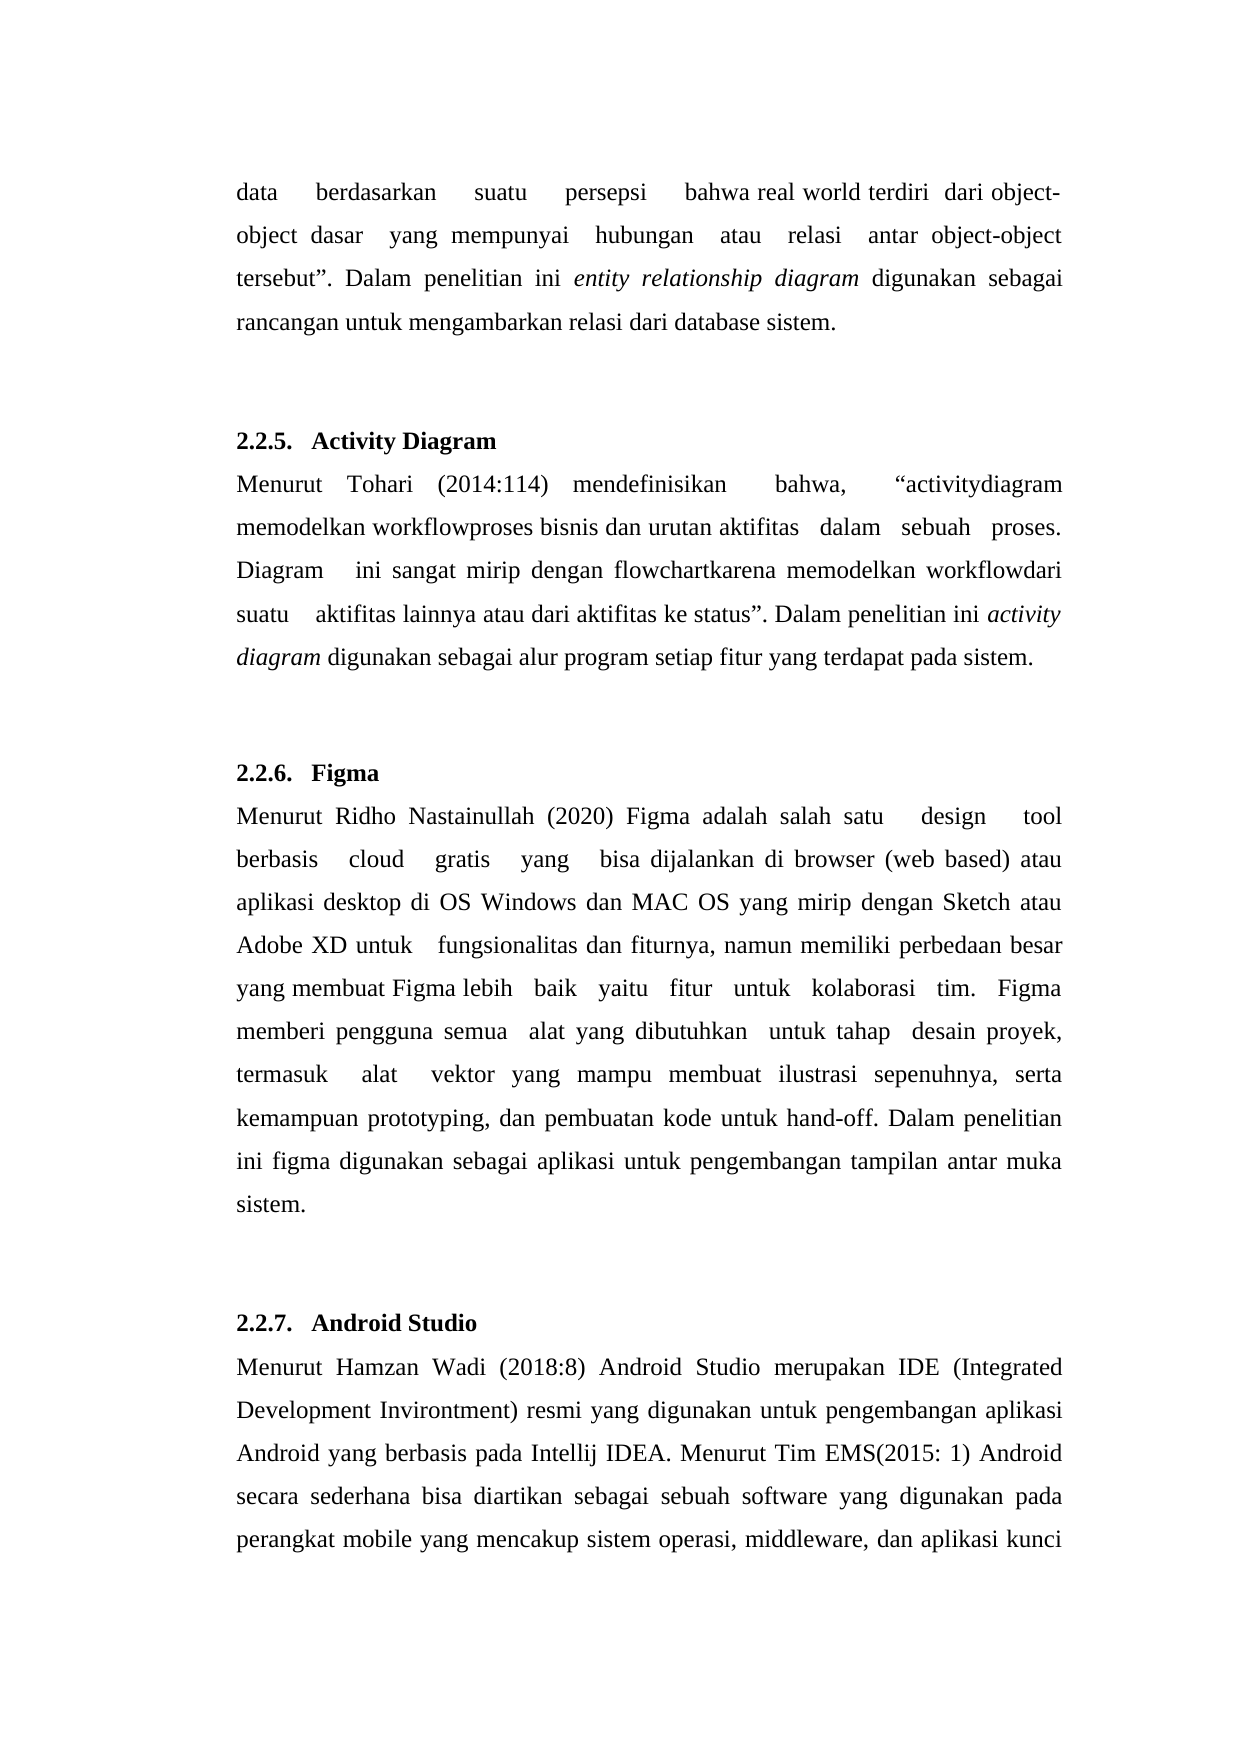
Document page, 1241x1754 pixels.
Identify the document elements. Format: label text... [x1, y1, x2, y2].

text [236, 1352, 1063, 1553]
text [236, 177, 1063, 335]
text Menurut Ridho Nastainullah (2020) Figma adalah salah satu design tool berbasis cloud gratis yang bisa dijalankan di browser (web based) atau aplikasi desktop di OS Windows dan MAC OS yang mirip dengan Sketch atau Adobe XD untuk fungsionalitas dan fiturnya, namun memiliki perbedaan besar yang membuat Figma lebih baik yaitu fitur untuk kolaborasi tim. Figma memberi pengguna semua alat yang dibutuhkan untuk tahap desain proyek, termasuk alat vektor yang mampu membuat ilustrasi sepenuhnya, serta kemampuan prototyping, dan pembuatan kode untuk hand-off. Dalam penelitian ini figma digunakan sebagai aplikasi untuk pengembangan tampilan antar muka sistem. [236, 801, 1063, 1218]
subtitle Figma [236, 758, 1063, 786]
subtitle Activity Diagram [236, 426, 1063, 455]
text Menurut Tohari (2014:114) mendefinisikan bahwa, “activitydiagram memodelkan workflowproses bisnis dan urutan aktifitas dalam sebuah proses. Diagram ini sangat mirip dengan flowchartkarena memodelkan workflowdari suatu aktifitas lainnya atau dari aktifitas ke status”. Dalam penelitian ini activity diagram digunakan sebagai alur program setiap fitur yang terdapat pada sistem. [236, 469, 1063, 671]
subtitle Android Studio [236, 1308, 1063, 1337]
